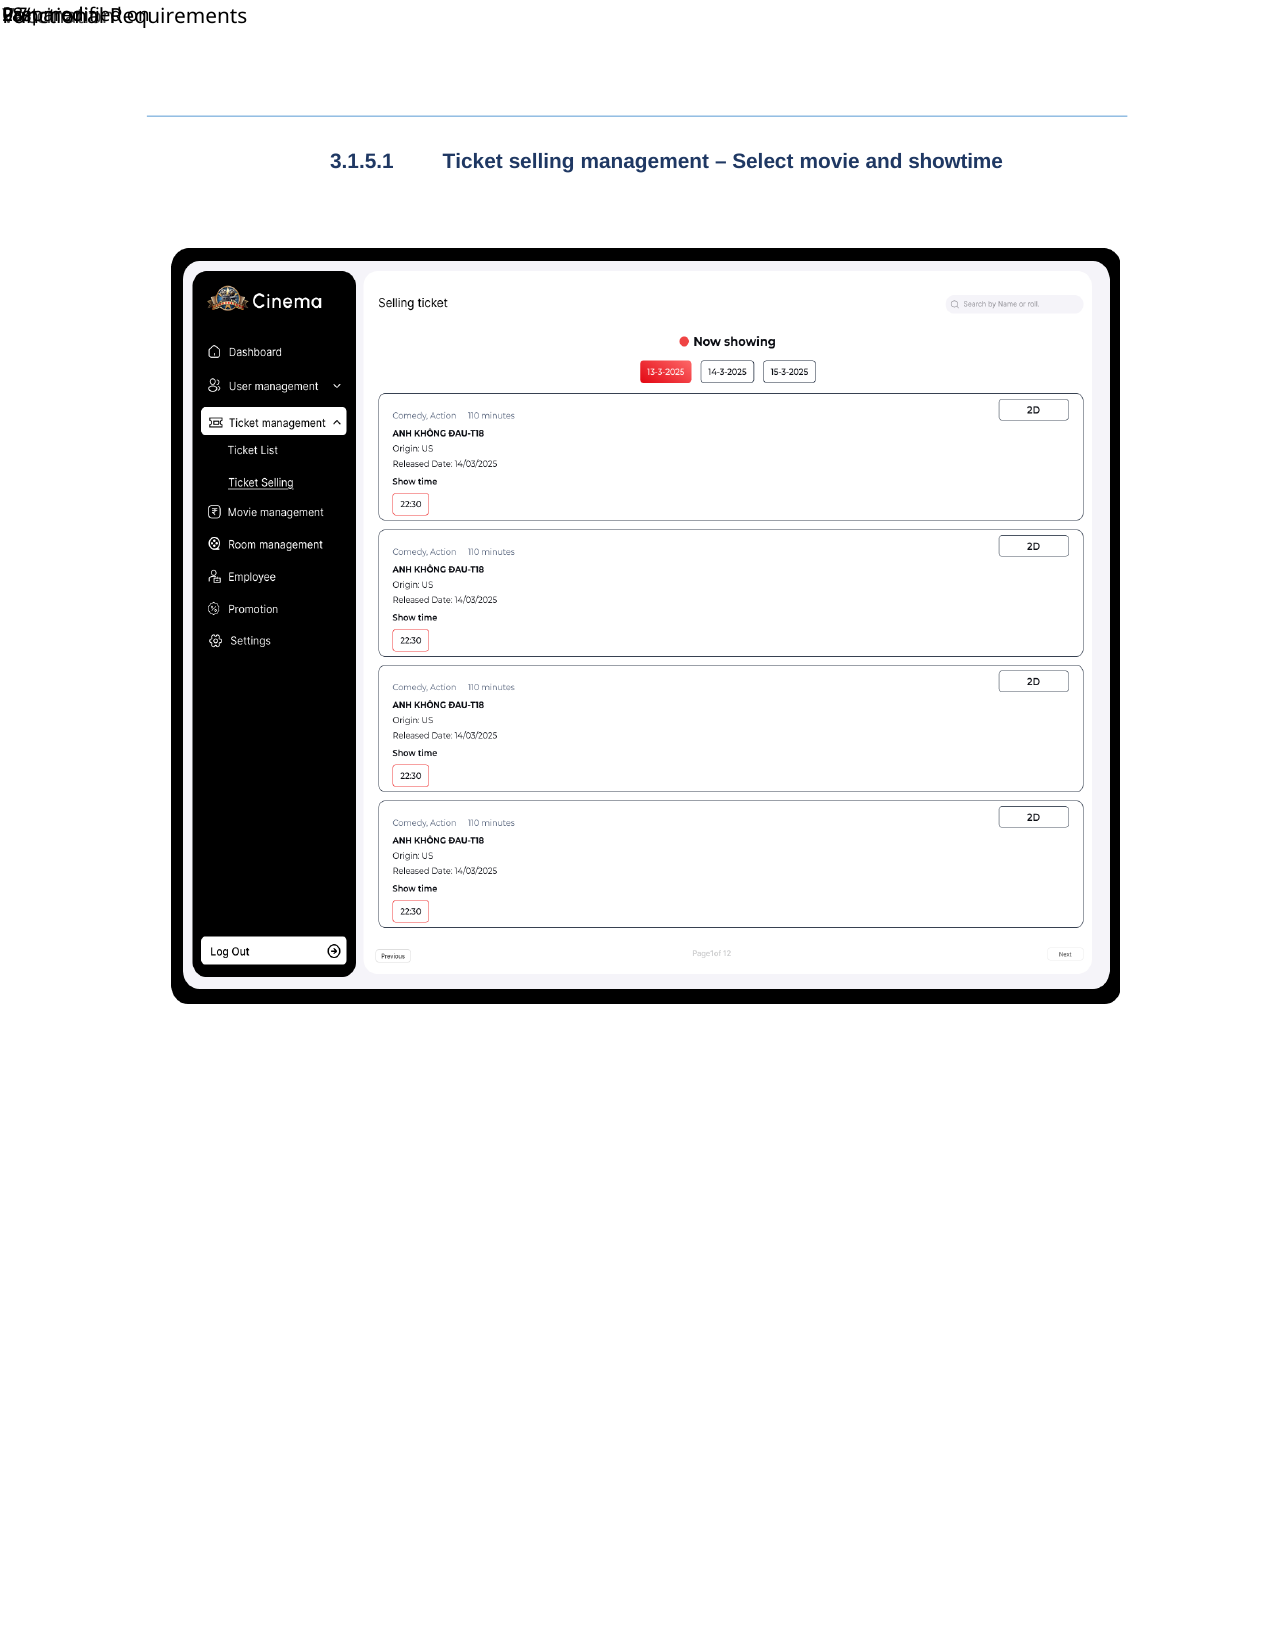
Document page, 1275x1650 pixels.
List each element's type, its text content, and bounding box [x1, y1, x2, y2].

subtitle Ticket selling management – Select movie and showtime [330, 148, 1275, 172]
picture [171, 248, 1120, 1004]
